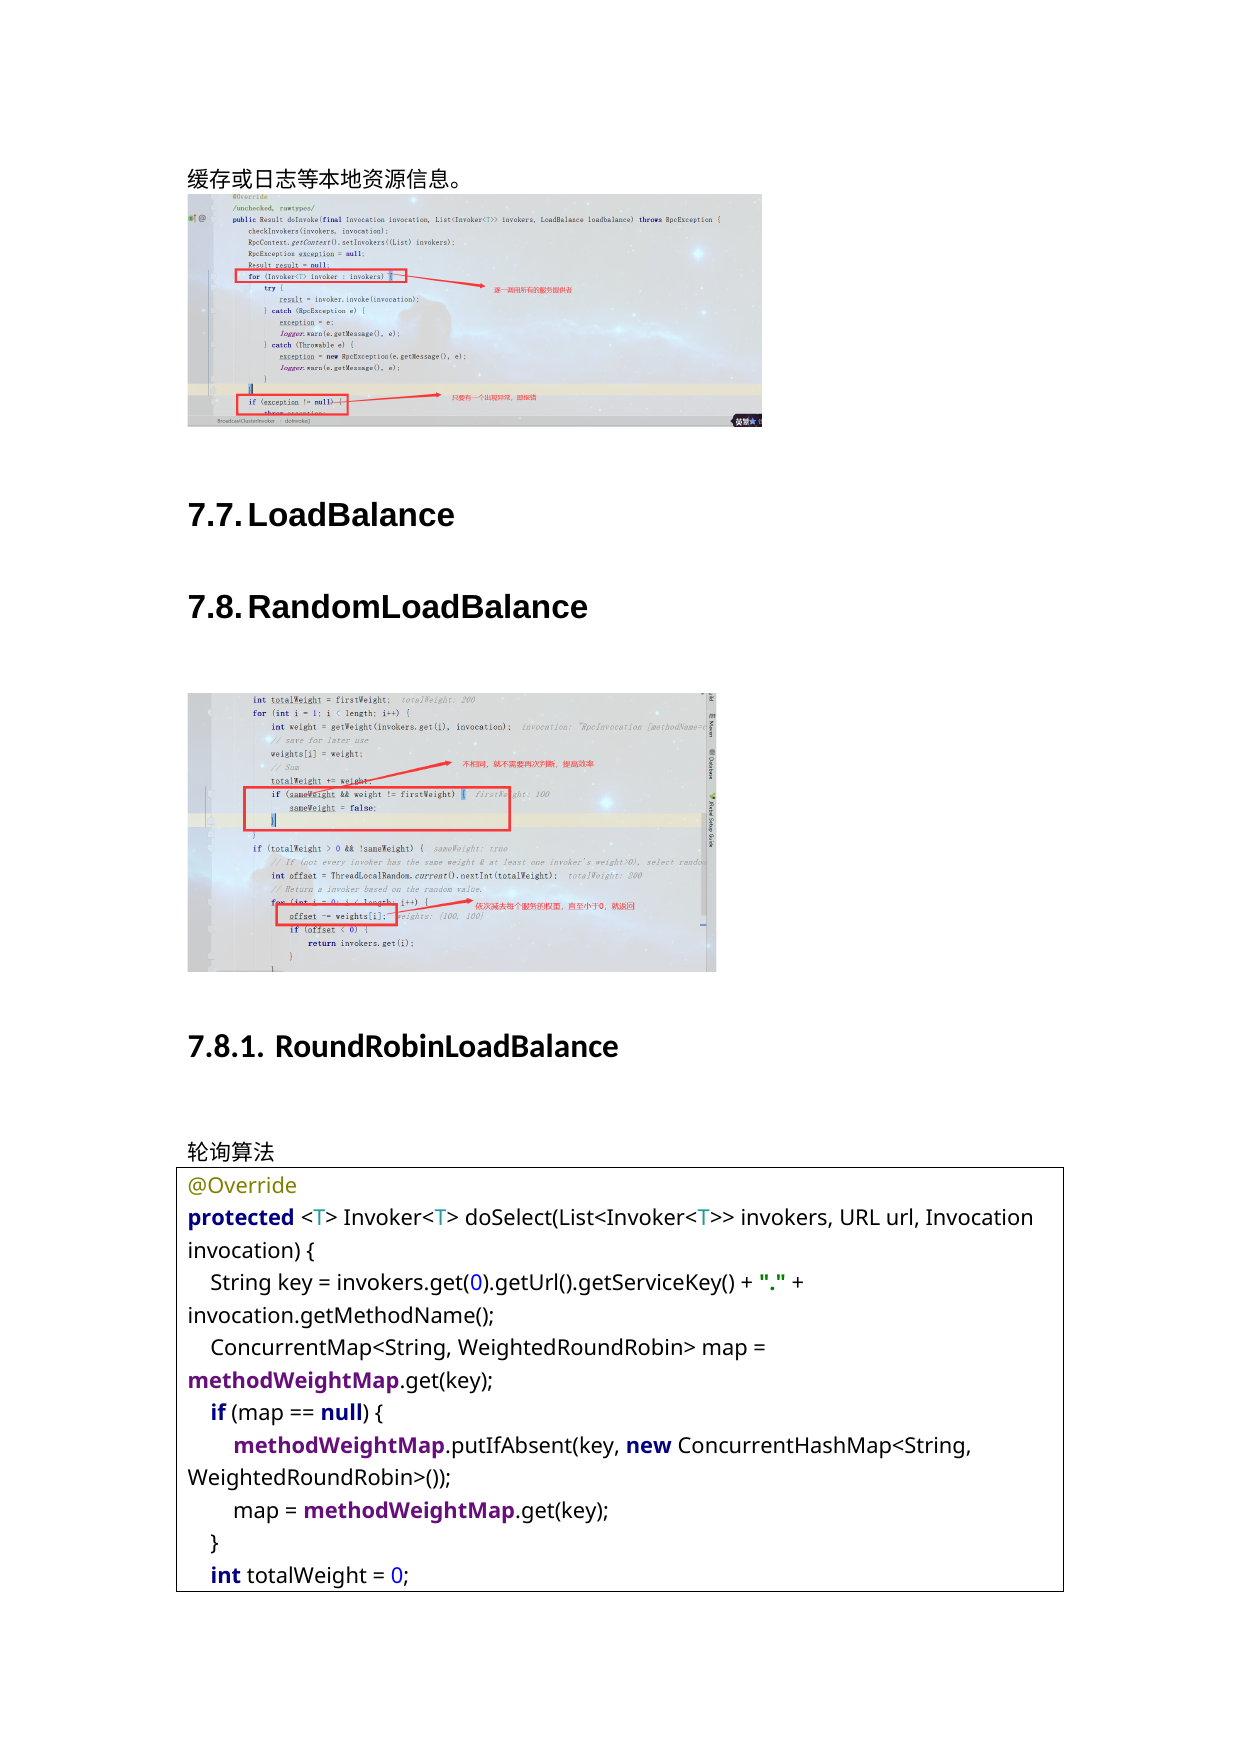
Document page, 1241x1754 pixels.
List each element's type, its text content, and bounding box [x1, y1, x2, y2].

picture [187, 194, 762, 427]
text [187, 162, 1053, 194]
subtitle RoundRobinLoadBalance [187, 1041, 1053, 1106]
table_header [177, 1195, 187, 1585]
text 轮询算法 [187, 1162, 1053, 1194]
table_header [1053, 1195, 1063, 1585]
subtitle RandomLoadBalance [187, 601, 1053, 666]
picture [187, 721, 717, 999]
subtitle LoadBalance [187, 482, 1053, 547]
